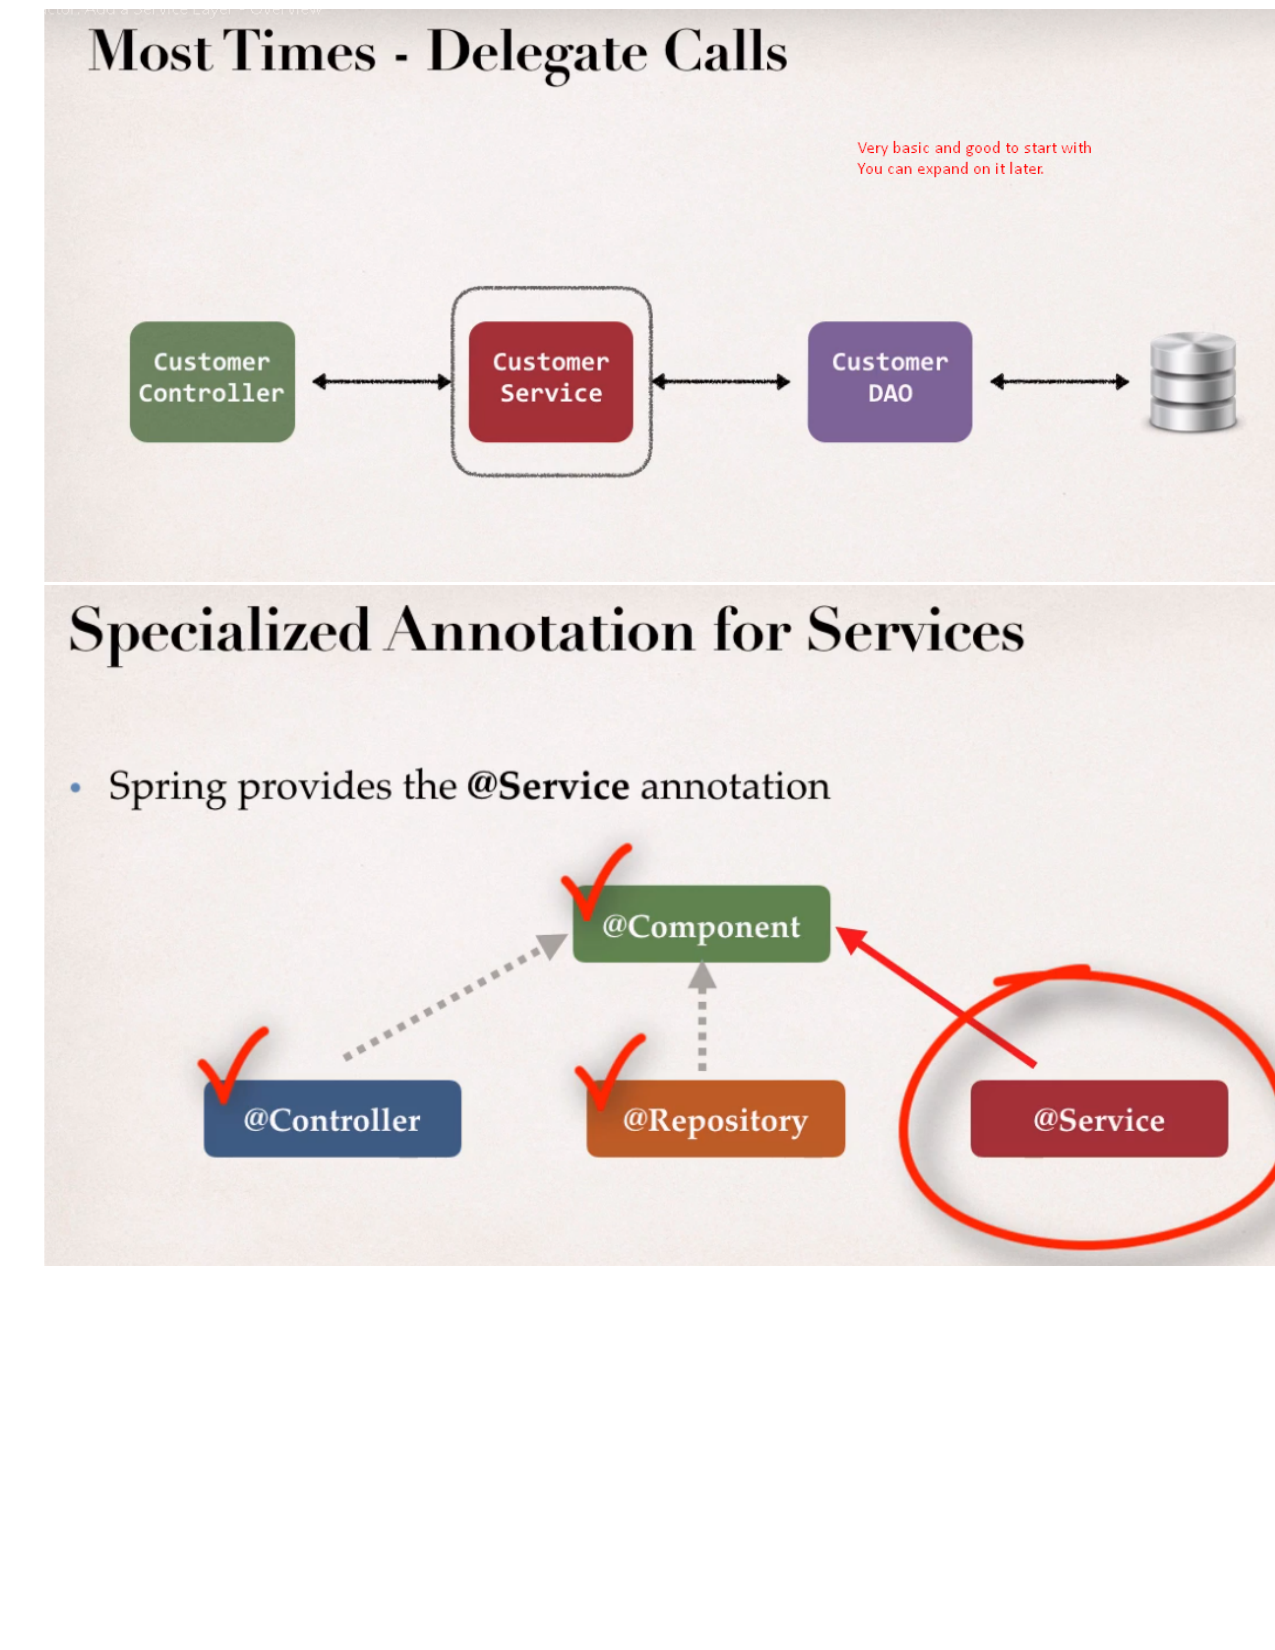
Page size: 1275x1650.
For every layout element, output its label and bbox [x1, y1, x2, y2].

picture [44, 9, 1275, 582]
picture [44, 585, 1275, 1266]
